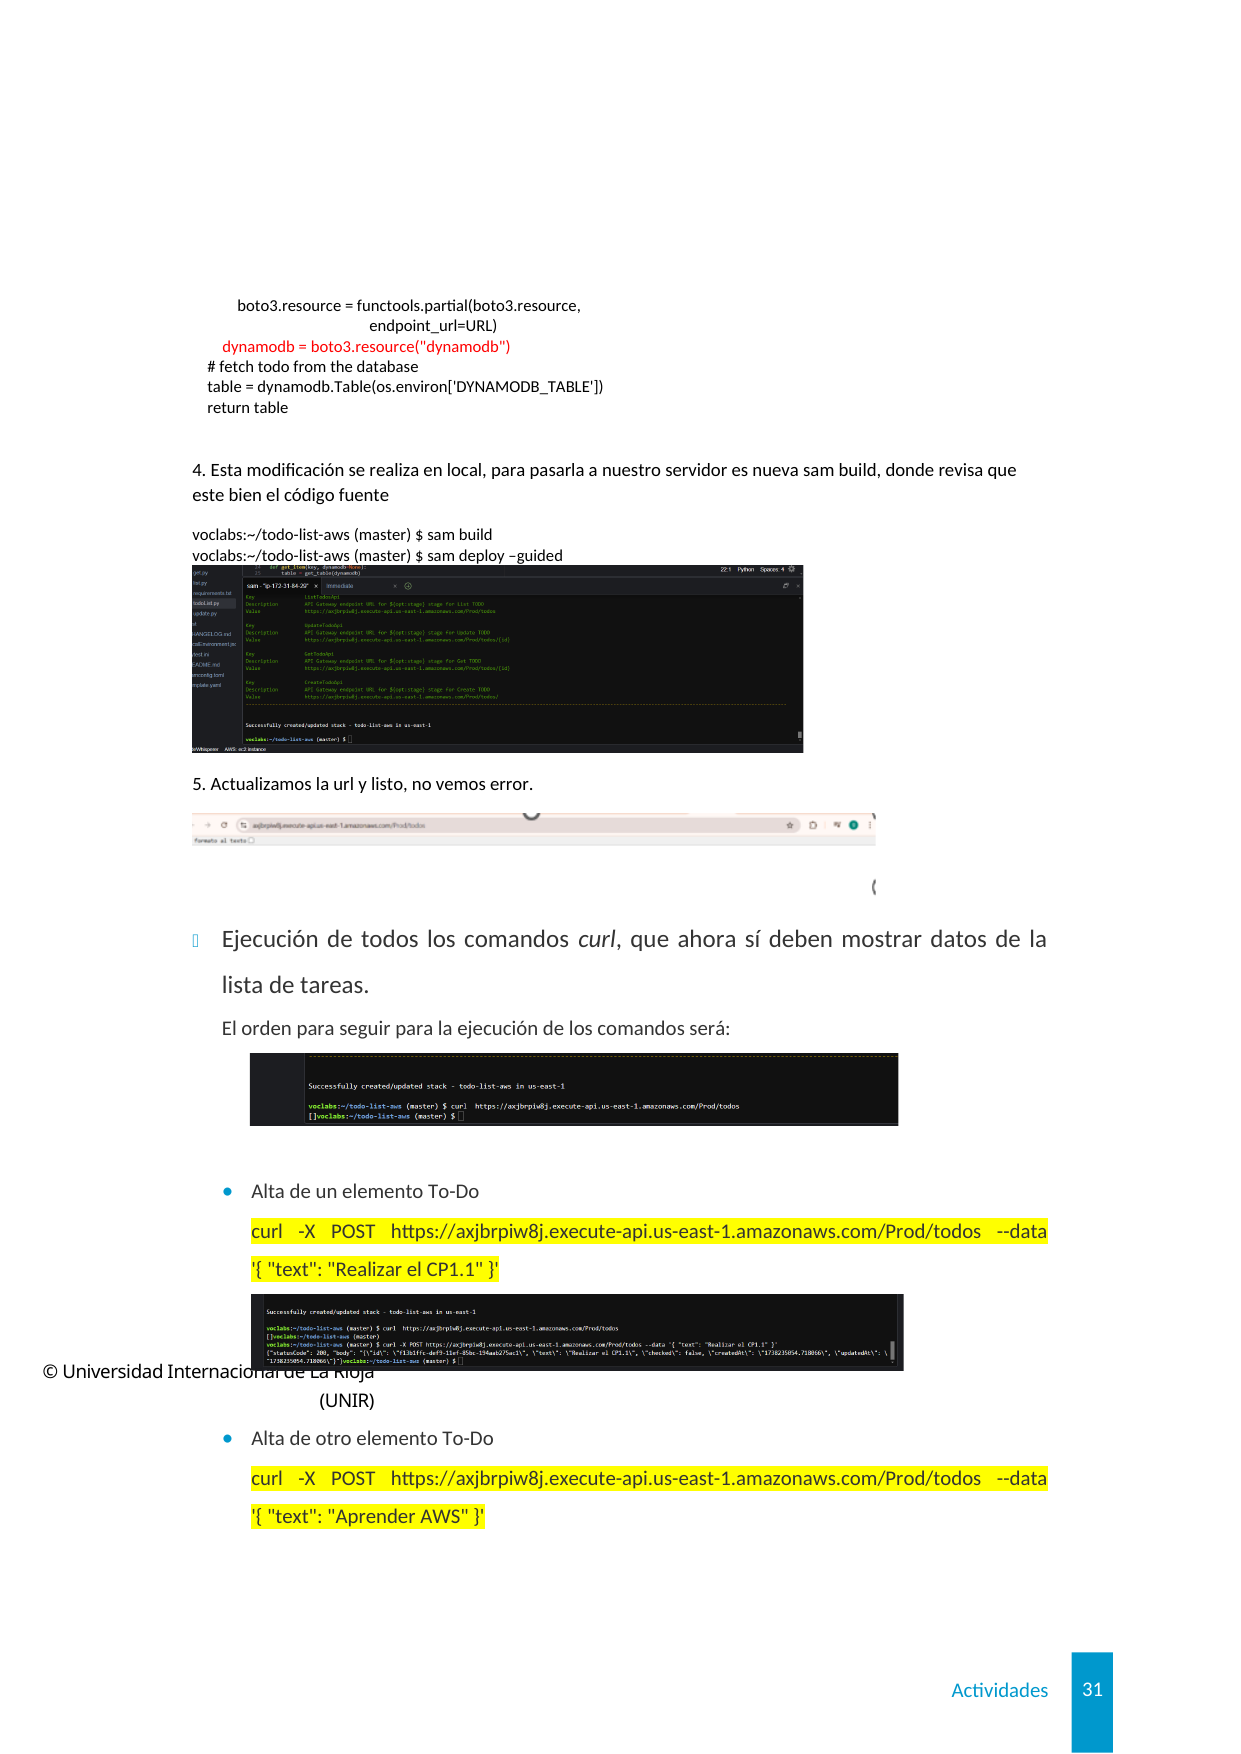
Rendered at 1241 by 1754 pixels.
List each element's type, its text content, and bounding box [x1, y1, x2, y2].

list curl -X POST https://axjbrpiw8j.execute-api.us-east-1.amazonaws.com/Prod/todos --data '{ "text": "Aprender AWS" }' [251, 1491, 1048, 1529]
text voclabs:~/todo-list-aws (master) $ sam build [192, 525, 1048, 545]
picture [192, 813, 876, 905]
list Alta de un elemento To-Do [222, 1176, 1048, 1204]
picture [251, 1294, 904, 1371]
picture [192, 565, 804, 753]
text return table [192, 397, 1048, 417]
text 5. Actualizamos la url y listo, no vemos error. [192, 772, 1048, 795]
text dynamodb = boto3.resource("dynamodb") [192, 336, 1048, 356]
text endpoint_url=URL) [192, 316, 1048, 336]
list Ejecución de todos los comandos curl, que ahora sí deben mostrar datos de la lista de tareas. [192, 924, 1048, 1000]
picture [249, 1053, 899, 1126]
text 4. Esta modificación se realiza en local, para pasarla a nuestro servidor es nueva sam build, donde revisa que este bien el código fuente [192, 459, 1048, 506]
list curl -X POST https://axjbrpiw8j.execute-api.us-east-1.amazonaws.com/Prod/todos --data '{ "text": "Realizar el CP1.1" }' [251, 1244, 1048, 1282]
text table = dynamodb.Table(os.environ['DYNAMODB_TABLE']) [192, 377, 1048, 397]
text boto3.resource = functools.partial(boto3.resource, [192, 295, 1048, 316]
picture [193, 935, 198, 947]
text # fetch todo from the database [192, 356, 1048, 377]
list Alta de otro elemento To-Do [222, 1423, 1048, 1452]
list El orden para seguir para la ejecución de los comandos será: [222, 1015, 1048, 1041]
text voclabs:~/todo-list-aws (master) $ sam deploy –guided [192, 545, 1048, 565]
